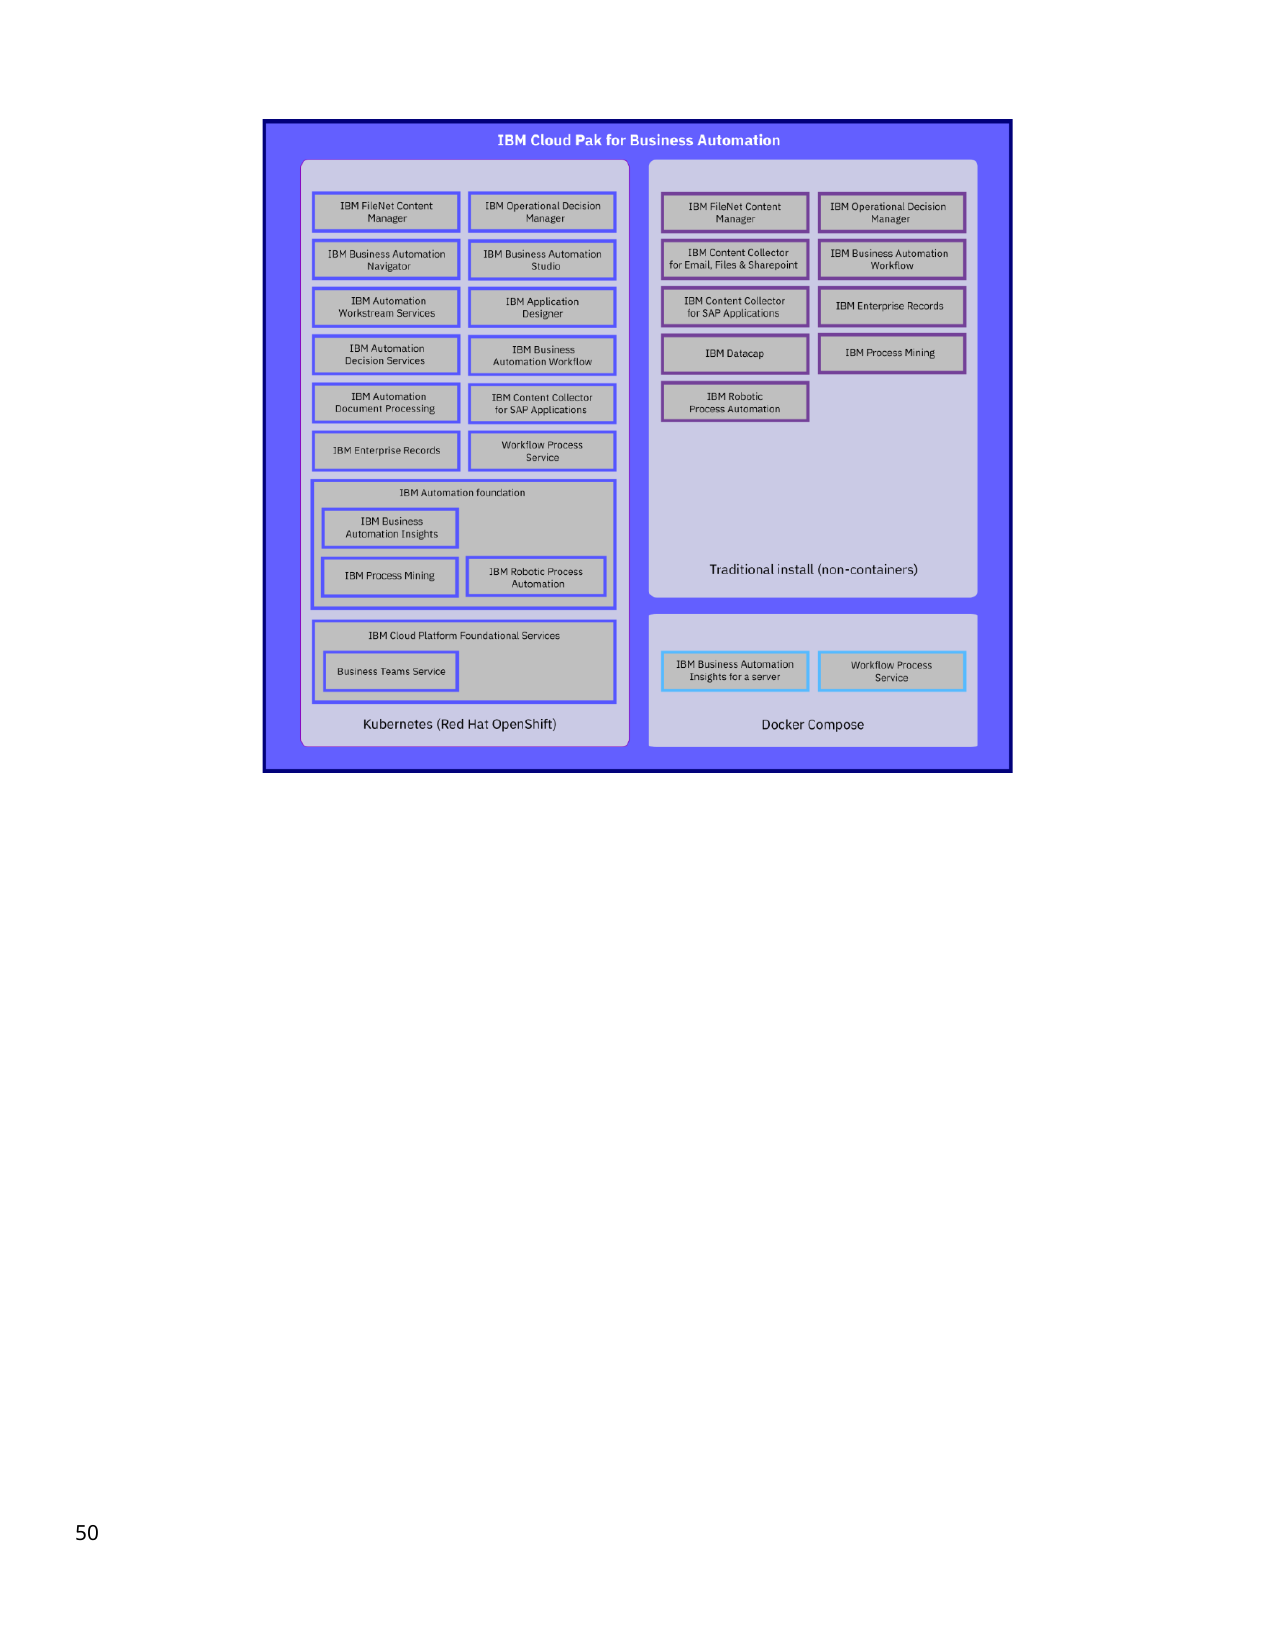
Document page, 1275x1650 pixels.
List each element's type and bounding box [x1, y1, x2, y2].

picture [262, 119, 1013, 773]
